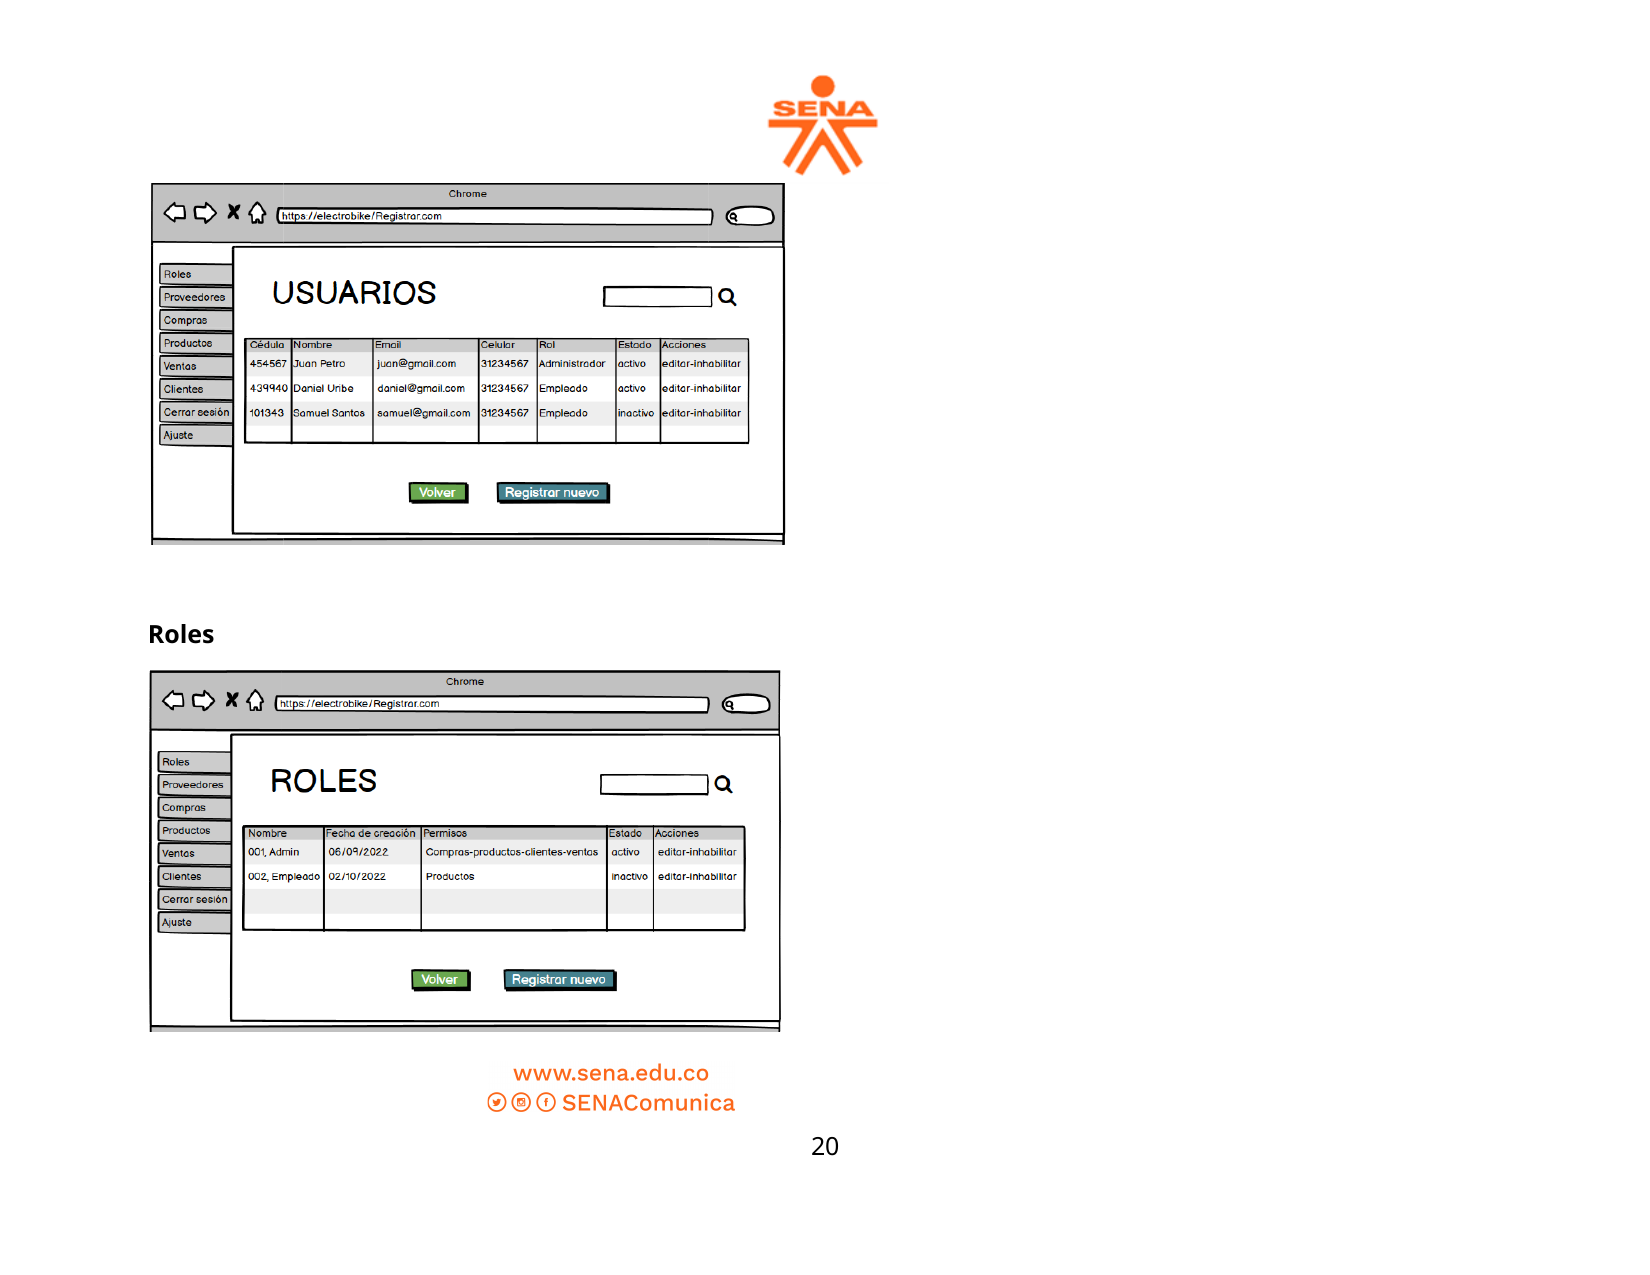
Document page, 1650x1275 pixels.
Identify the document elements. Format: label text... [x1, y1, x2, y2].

text Roles [148, 617, 1502, 651]
picture [147, 73, 889, 545]
picture [147, 670, 784, 1032]
picture [487, 1061, 735, 1112]
